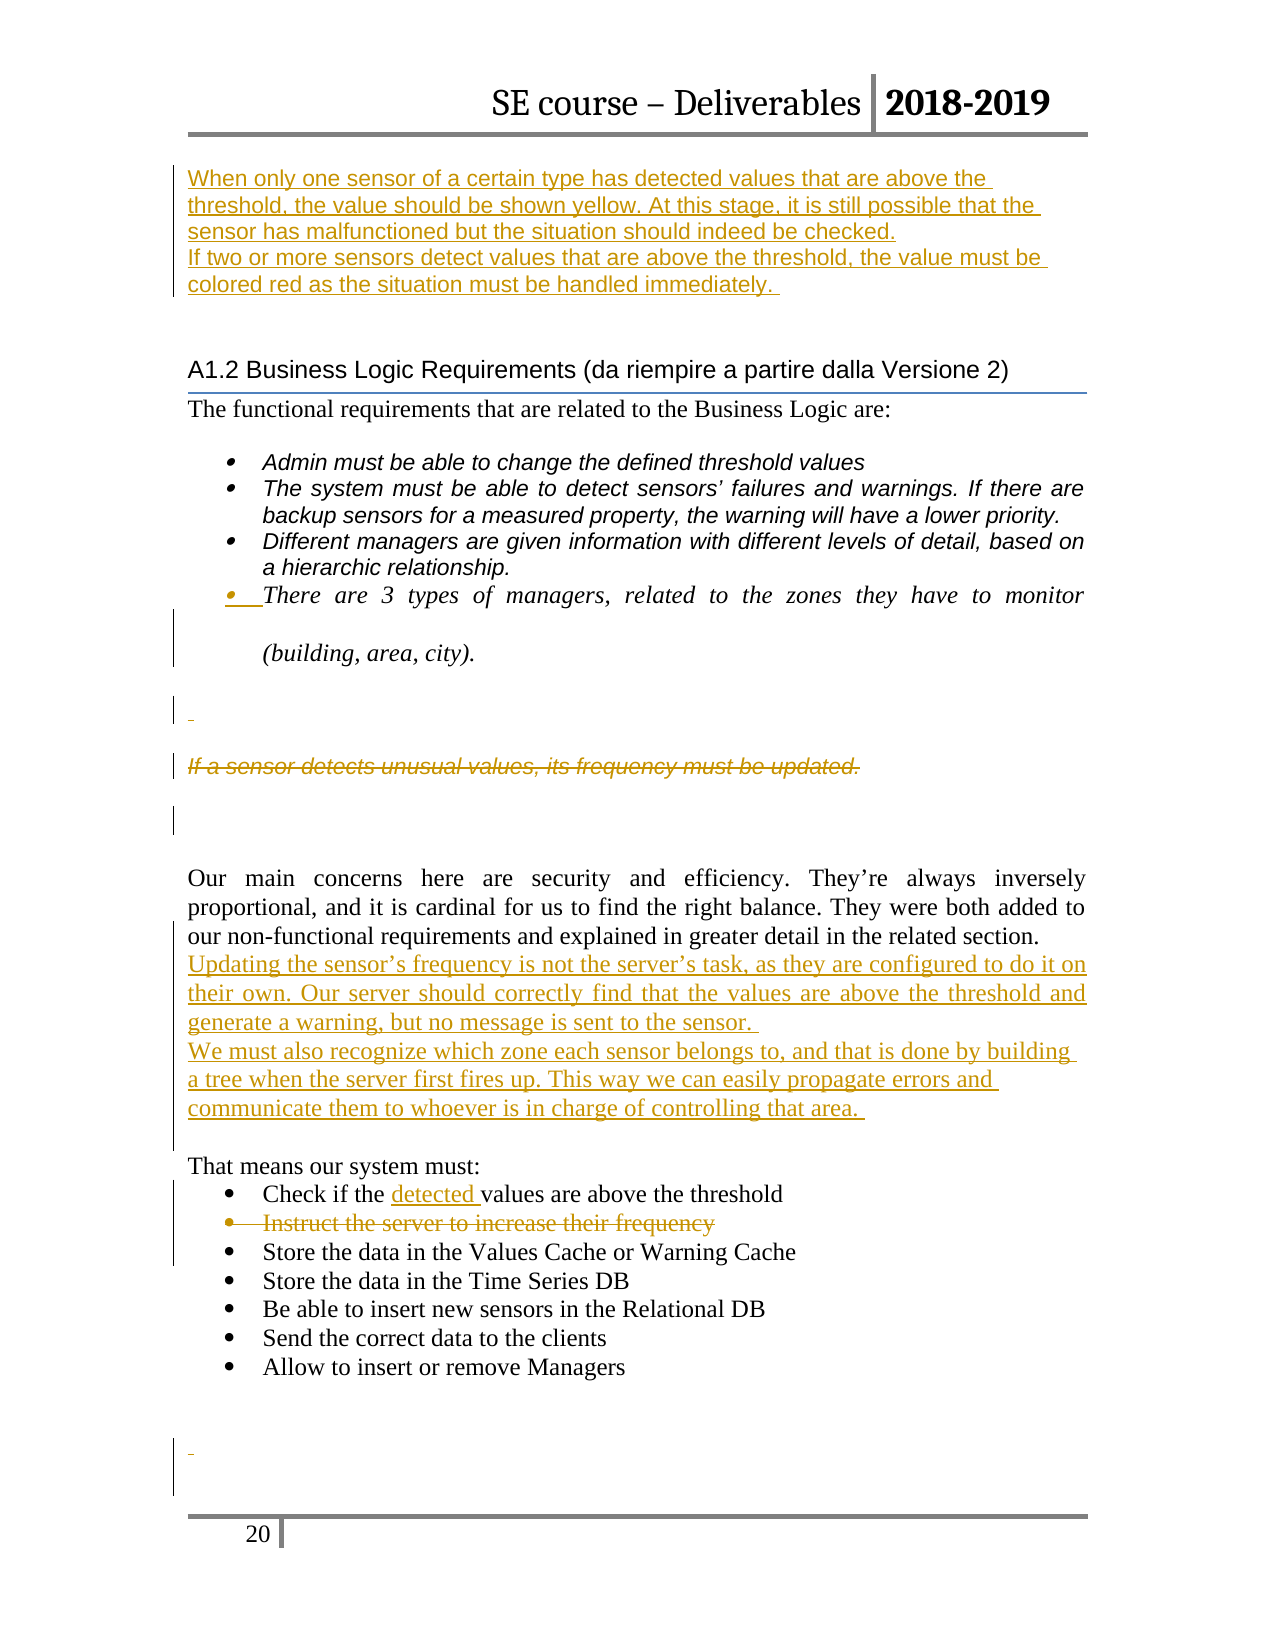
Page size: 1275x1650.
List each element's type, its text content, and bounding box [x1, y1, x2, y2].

list The system must be able to detect sensors’ failures and warnings. If there are backup sensors for a measured property, the warning will have a lower priority. [225, 475, 1087, 528]
list Check if the values are above the threshold [225, 1179, 1087, 1208]
list Admin must be able to change the defined threshold values [225, 449, 1087, 475]
list Send the correct data to the clients [225, 1323, 1087, 1352]
text Our main concerns here are security and efficiency. They’re always inversely proportional, and it is cardinal for us to find the right balance. They were both added to our non-functional requirements and explained in greater detail in the related section. [187, 863, 1087, 949]
list There are 3 types of managers, related to the zones they have to monitor (building, area, city). [225, 581, 1087, 667]
list Allow to insert or remove Managers [225, 1352, 1087, 1381]
text That means our system must: [187, 1151, 1087, 1179]
text The functional requirements that are related to the Business Logic are: [187, 394, 1087, 422]
list Store the data in the Time Series DB [225, 1266, 1087, 1294]
list Different managers are given information with different levels of detail, based on a hierarchic relationship. [225, 528, 1087, 581]
list Be able to insert new sensors in the Relational DB [225, 1294, 1087, 1323]
list Store the data in the Values Cache or Warning Cache [225, 1237, 1087, 1266]
title A1.2 Business Logic Requirements (da riempire a partire dalla Versione 2) [187, 354, 1087, 394]
